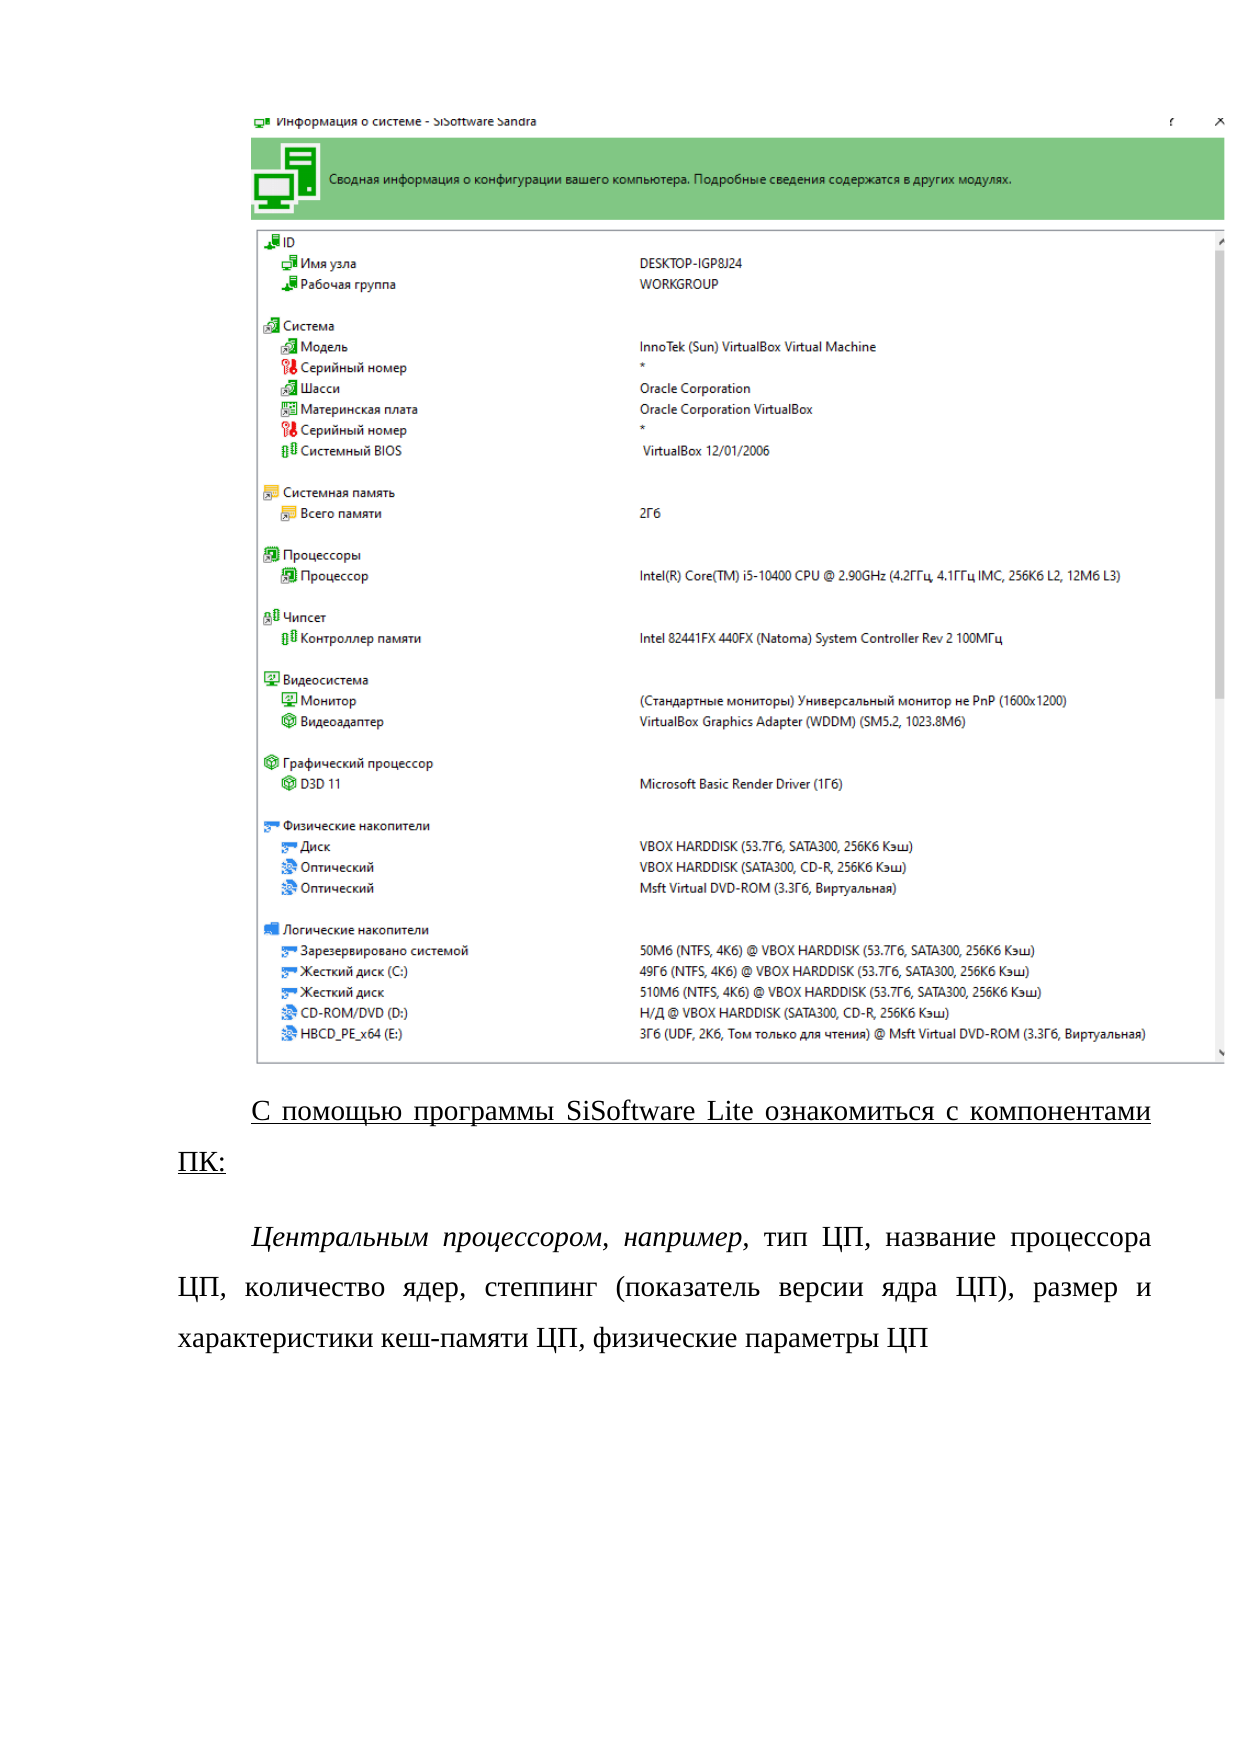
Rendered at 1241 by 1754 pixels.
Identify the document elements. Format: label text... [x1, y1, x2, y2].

picture [251, 118, 1225, 1067]
text Центральным процессором, например, тип ЦП, название процессора ЦП, количество ядер, степпинг (показатель версии ядра ЦП), размер и характеристики кеш-памяти ЦП, физические параметры ЦП [177, 1219, 1152, 1353]
text С помощью программы SiSoftware Lite ознакомиться с компонентами ПК: [177, 1093, 1152, 1177]
